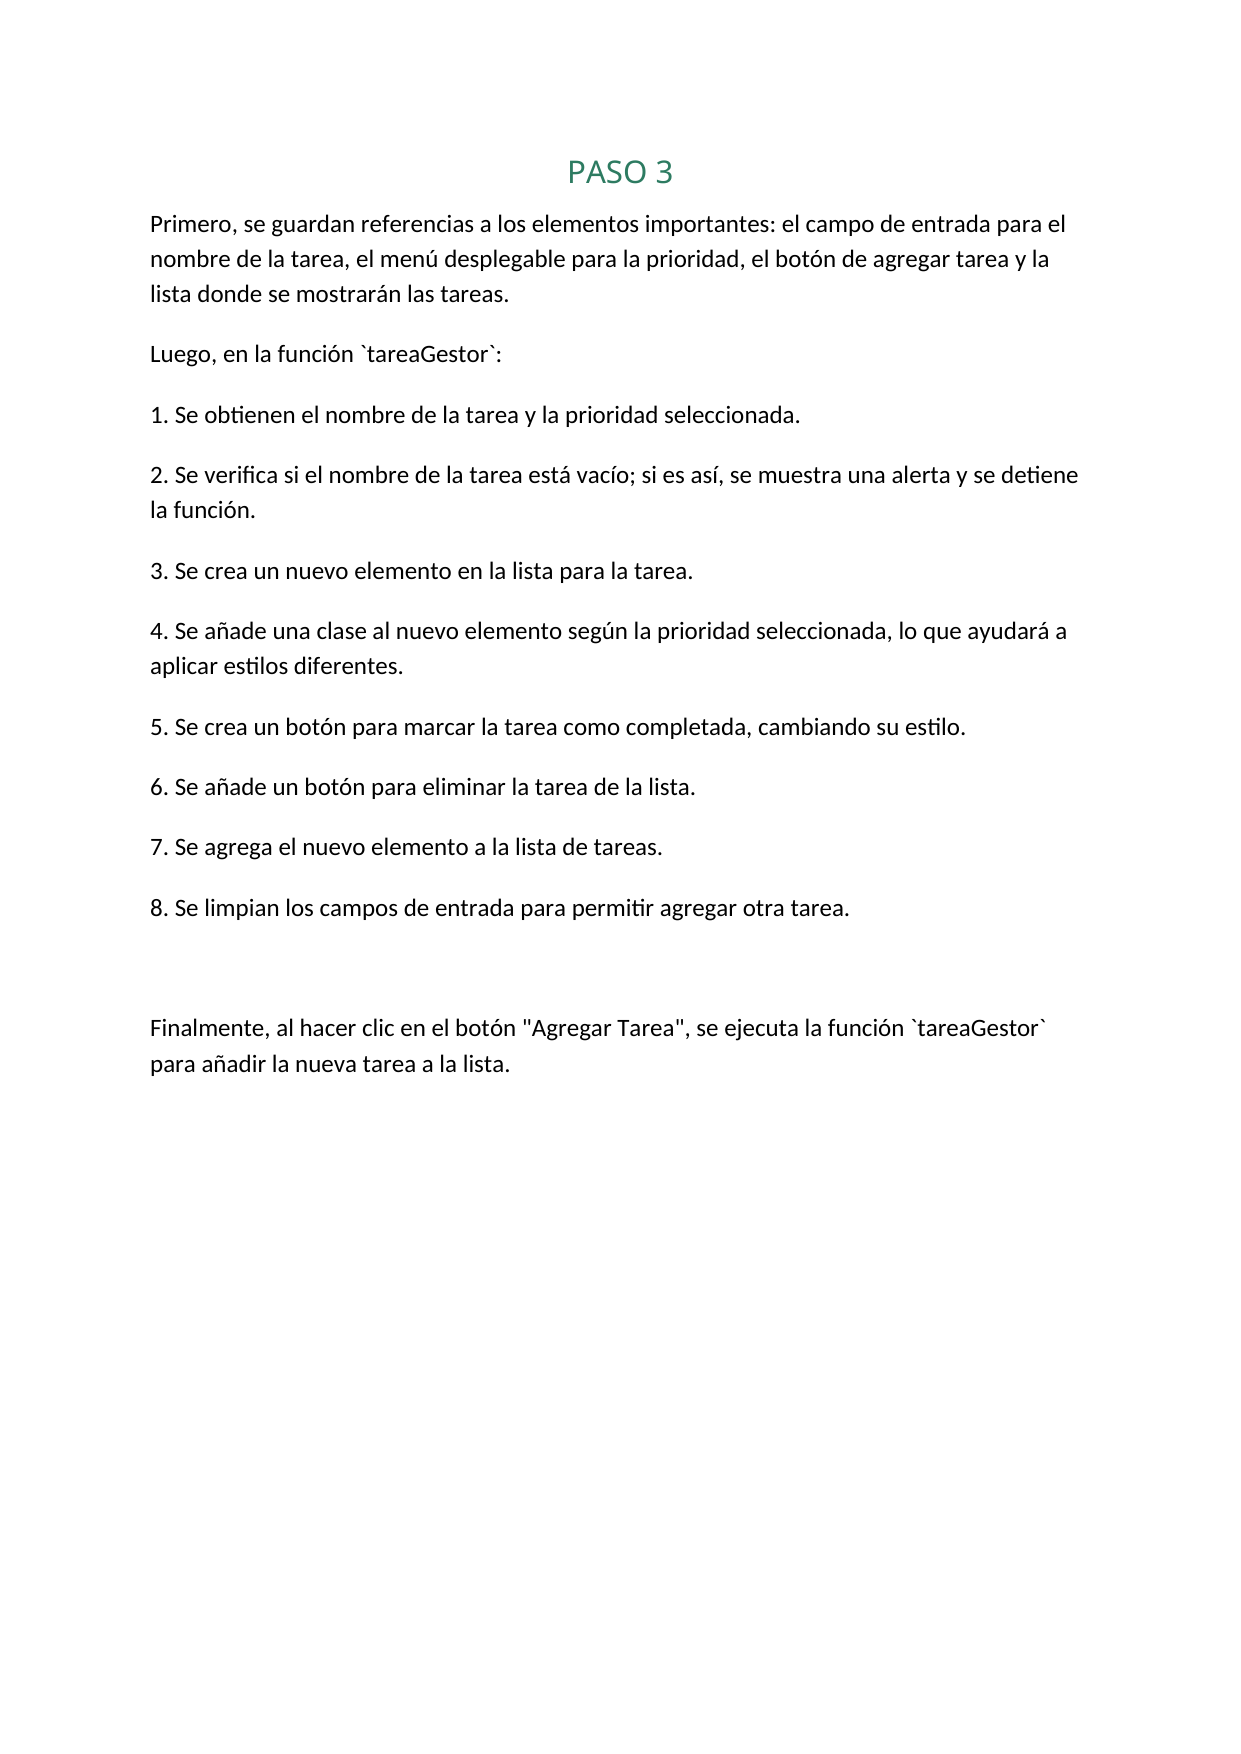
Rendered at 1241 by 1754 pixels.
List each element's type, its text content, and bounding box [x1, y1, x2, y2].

text Primero, se guardan referencias a los elementos importantes: el campo de entrada para el nombre de la tarea, el menú desplegable para la prioridad, el botón de agregar tarea y la lista donde se mostrarán las tareas. [150, 208, 1090, 309]
text 1. Se obtienen el nombre de la tarea y la prioridad seleccionada. [150, 399, 1090, 429]
text 3. Se crea un nuevo elemento en la lista para la tarea. [150, 555, 1090, 585]
text Luego, en la función `tareaGestor`: [150, 339, 1090, 369]
text 5. Se crea un botón para marcar la tarea como completada, cambiando su estilo. [150, 711, 1090, 741]
text 4. Se añade una clase al nuevo elemento según la prioridad seleccionada, lo que ayudará a aplicar estilos diferentes. [150, 615, 1090, 681]
text 7. Se agrega el nuevo elemento a la lista de tareas. [150, 831, 1090, 862]
text 6. Se añade un botón para eliminar la tarea de la lista. [150, 771, 1090, 802]
subtitle PASO 3 [150, 150, 1090, 193]
text 2. Se verifica si el nombre de la tarea está vacío; si es así, se muestra una alerta y se detiene la función. [150, 459, 1090, 525]
text Finalmente, al hacer clic en el botón "Agregar Tarea", se ejecuta la función `tareaGestor` para añadir la nueva tarea a la lista. [150, 1012, 1090, 1078]
text 8. Se limpian los campos de entrada para permitir agregar otra tarea. [150, 892, 1090, 922]
